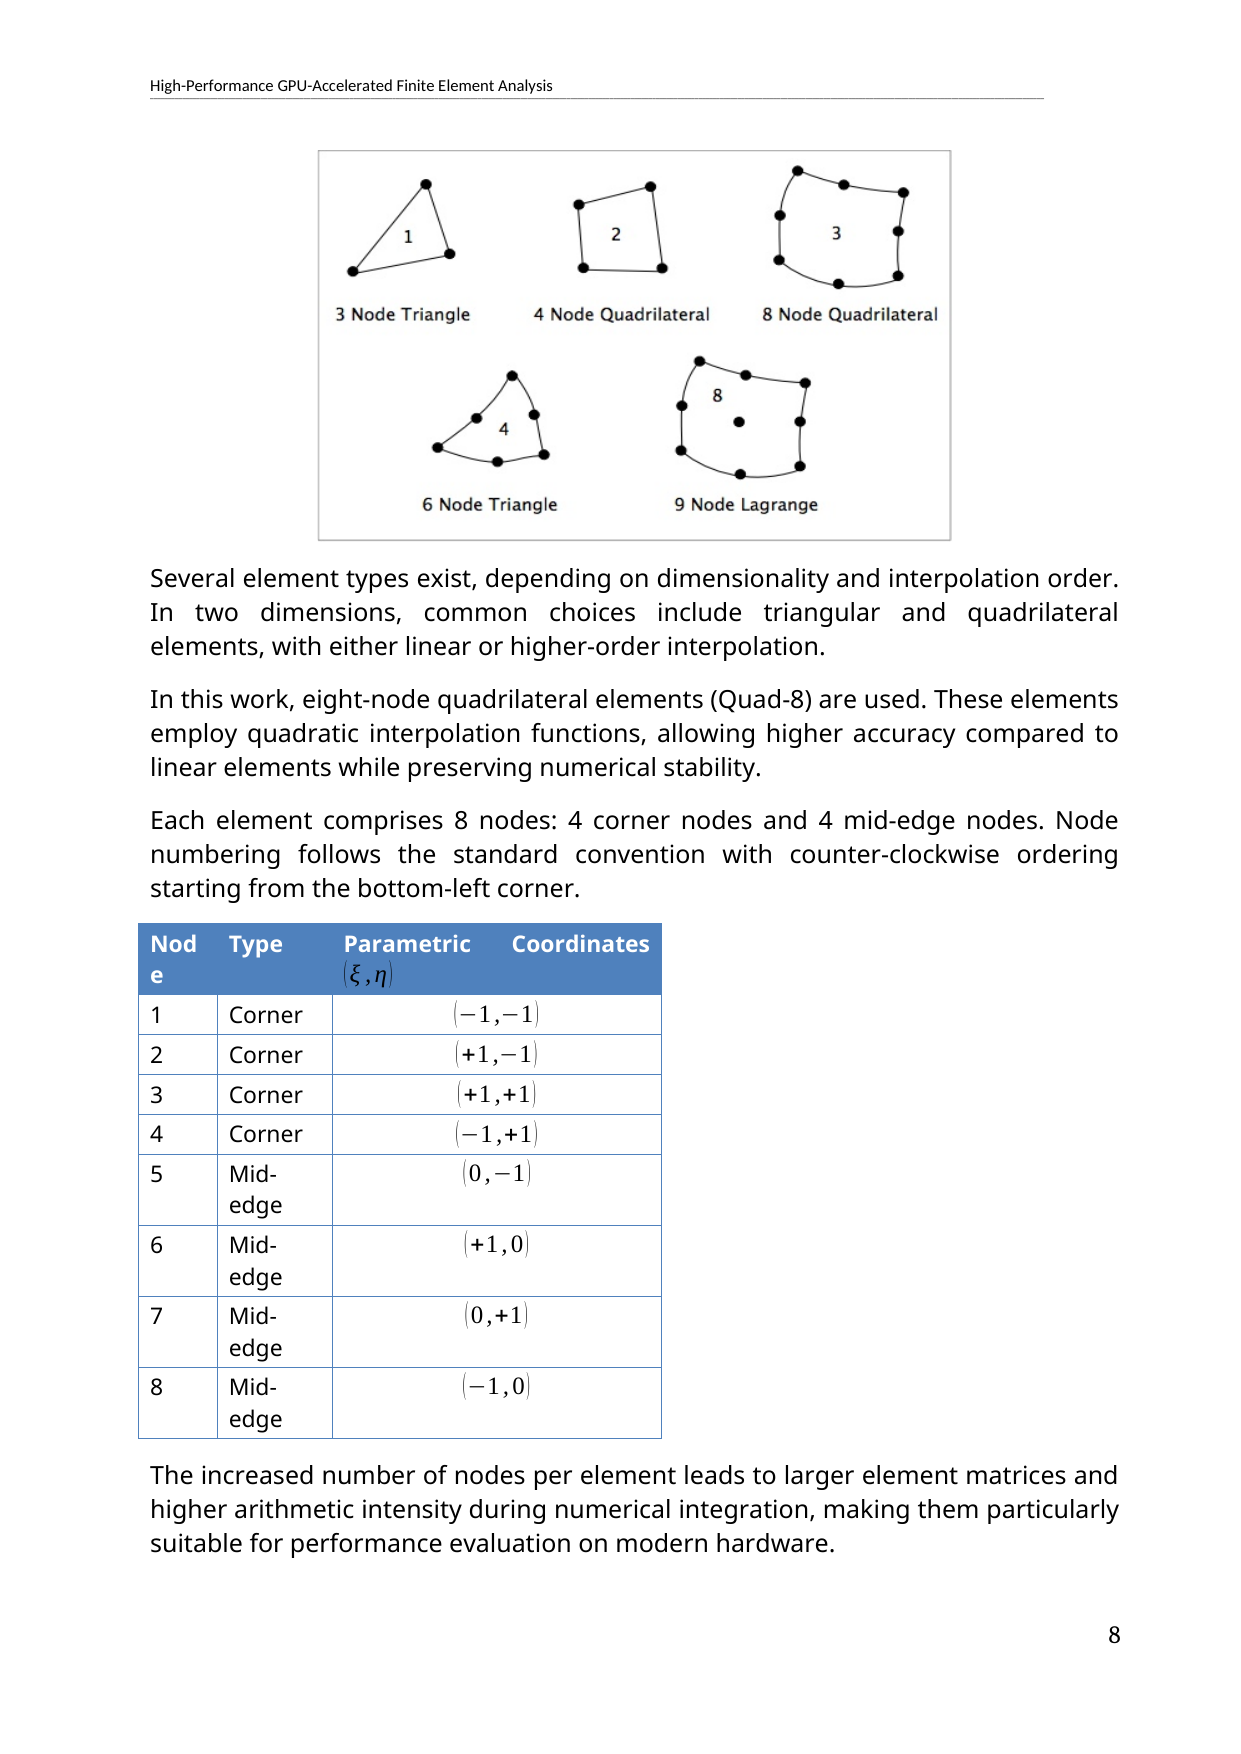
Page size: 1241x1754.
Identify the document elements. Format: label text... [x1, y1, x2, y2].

table_cell [333, 1075, 661, 1114]
table_cell 1 [139, 995, 217, 1034]
table_cell Corner [218, 1075, 332, 1114]
table_cell Corner [218, 1035, 332, 1074]
table_cell Mid-edge [218, 1155, 332, 1224]
table_cell Mid-edge [218, 1297, 332, 1367]
table_header Type [218, 924, 332, 994]
table_cell [333, 995, 661, 1034]
table_cell Corner [218, 1115, 332, 1153]
table_header Node [139, 924, 217, 994]
text In this work, eight-node quadrilateral elements (Quad-8) are used. These elements employ quadratic interpolation functions, allowing higher accuracy compared to linear elements while preserving numerical stability. [150, 681, 1120, 783]
table_cell 8 [139, 1368, 217, 1438]
table_cell [333, 1226, 661, 1296]
picture [317, 150, 953, 542]
text Each element comprises 8 nodes: 4 corner nodes and 4 mid-edge nodes. Node numbering follows the standard convention with counter-clockwise ordering starting from the bottom-left corner. [150, 802, 1120, 904]
table_cell [333, 1035, 661, 1074]
table_cell 2 [139, 1035, 217, 1074]
table_cell Corner [218, 995, 332, 1034]
table_cell 3 [139, 1075, 217, 1114]
table_cell [333, 1368, 661, 1438]
table_cell Mid-edge [218, 1226, 332, 1296]
text Several element types exist, depending on dimensionality and interpolation order. In two dimensions, common choices include triangular and quadrilateral elements, with either linear or higher-order interpolation. [150, 560, 1120, 663]
table_cell Mid-edge [218, 1368, 332, 1438]
text The increased number of nodes per element leads to larger element matrices and higher arithmetic intensity during numerical integration, making them particularly suitable for performance evaluation on modern hardware. [150, 1457, 1120, 1559]
table_cell 7 [139, 1297, 217, 1367]
table_cell [333, 1297, 661, 1367]
table_cell 6 [139, 1226, 217, 1296]
table_cell [333, 1155, 661, 1224]
table_header Parametric Coordinates [333, 924, 661, 994]
table_cell 4 [139, 1115, 217, 1153]
table_cell [333, 1115, 661, 1153]
table_cell 5 [139, 1155, 217, 1224]
